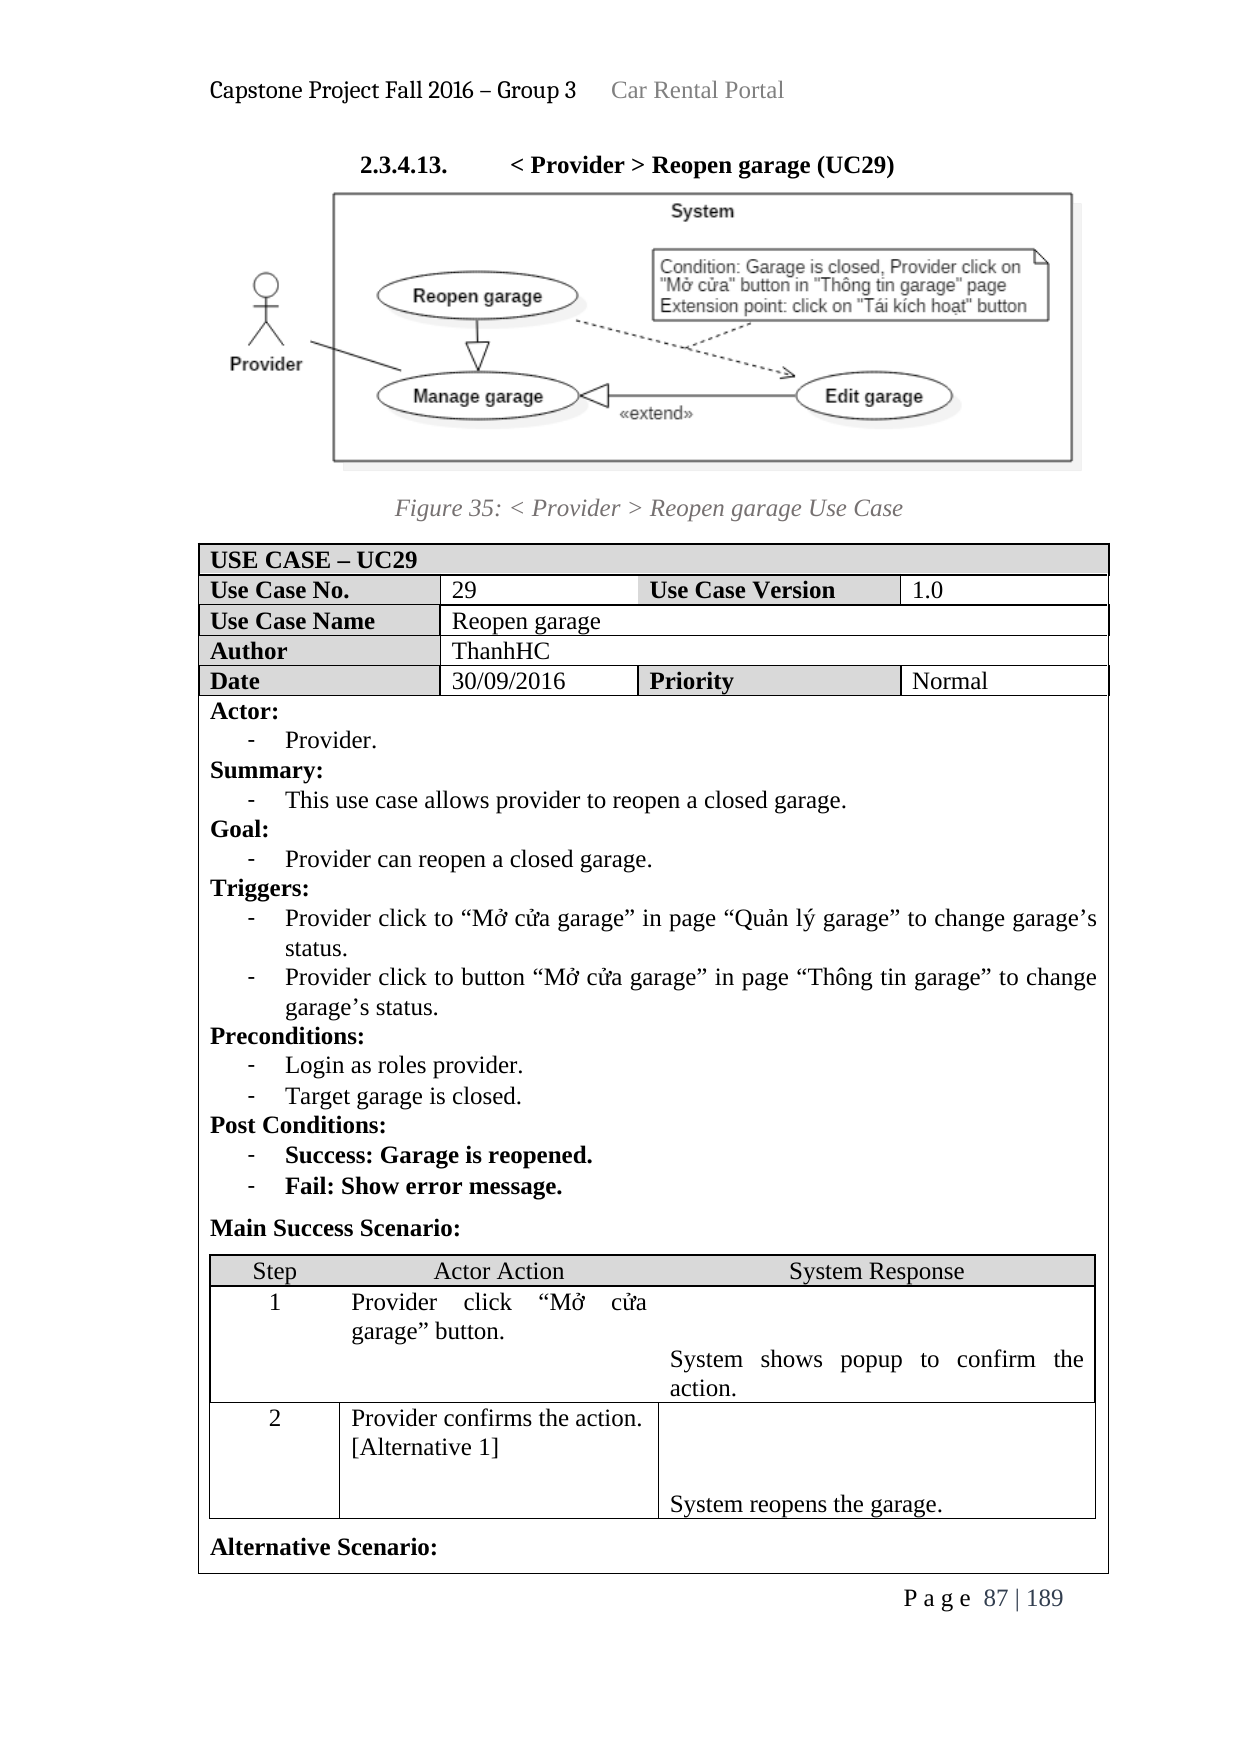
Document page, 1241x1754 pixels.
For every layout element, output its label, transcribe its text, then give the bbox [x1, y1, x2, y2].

table_cell Priority [639, 666, 900, 695]
table_cell Use Case Name [200, 605, 439, 635]
table_cell 1.0 [901, 574, 1108, 604]
table_cell Author [199, 636, 440, 665]
table_cell 29 [441, 576, 638, 604]
subtitle < Provider > Reopen garage (UC29) [360, 150, 1090, 179]
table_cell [199, 695, 1108, 1573]
picture [210, 181, 1089, 474]
table_header USE CASE – UC29 [200, 545, 1108, 573]
table_cell Date [200, 666, 439, 695]
text Figure 35: < Provider > Reopen garage Use Case [210, 493, 1090, 522]
table_cell Normal [902, 665, 1108, 695]
table_cell Use Case Version [638, 576, 900, 604]
table_cell Reopen garage [441, 604, 1108, 635]
table_cell Use Case No. [199, 576, 440, 604]
table_cell ThanhHC [441, 635, 1108, 665]
table_cell 30/09/2016 [441, 666, 637, 695]
